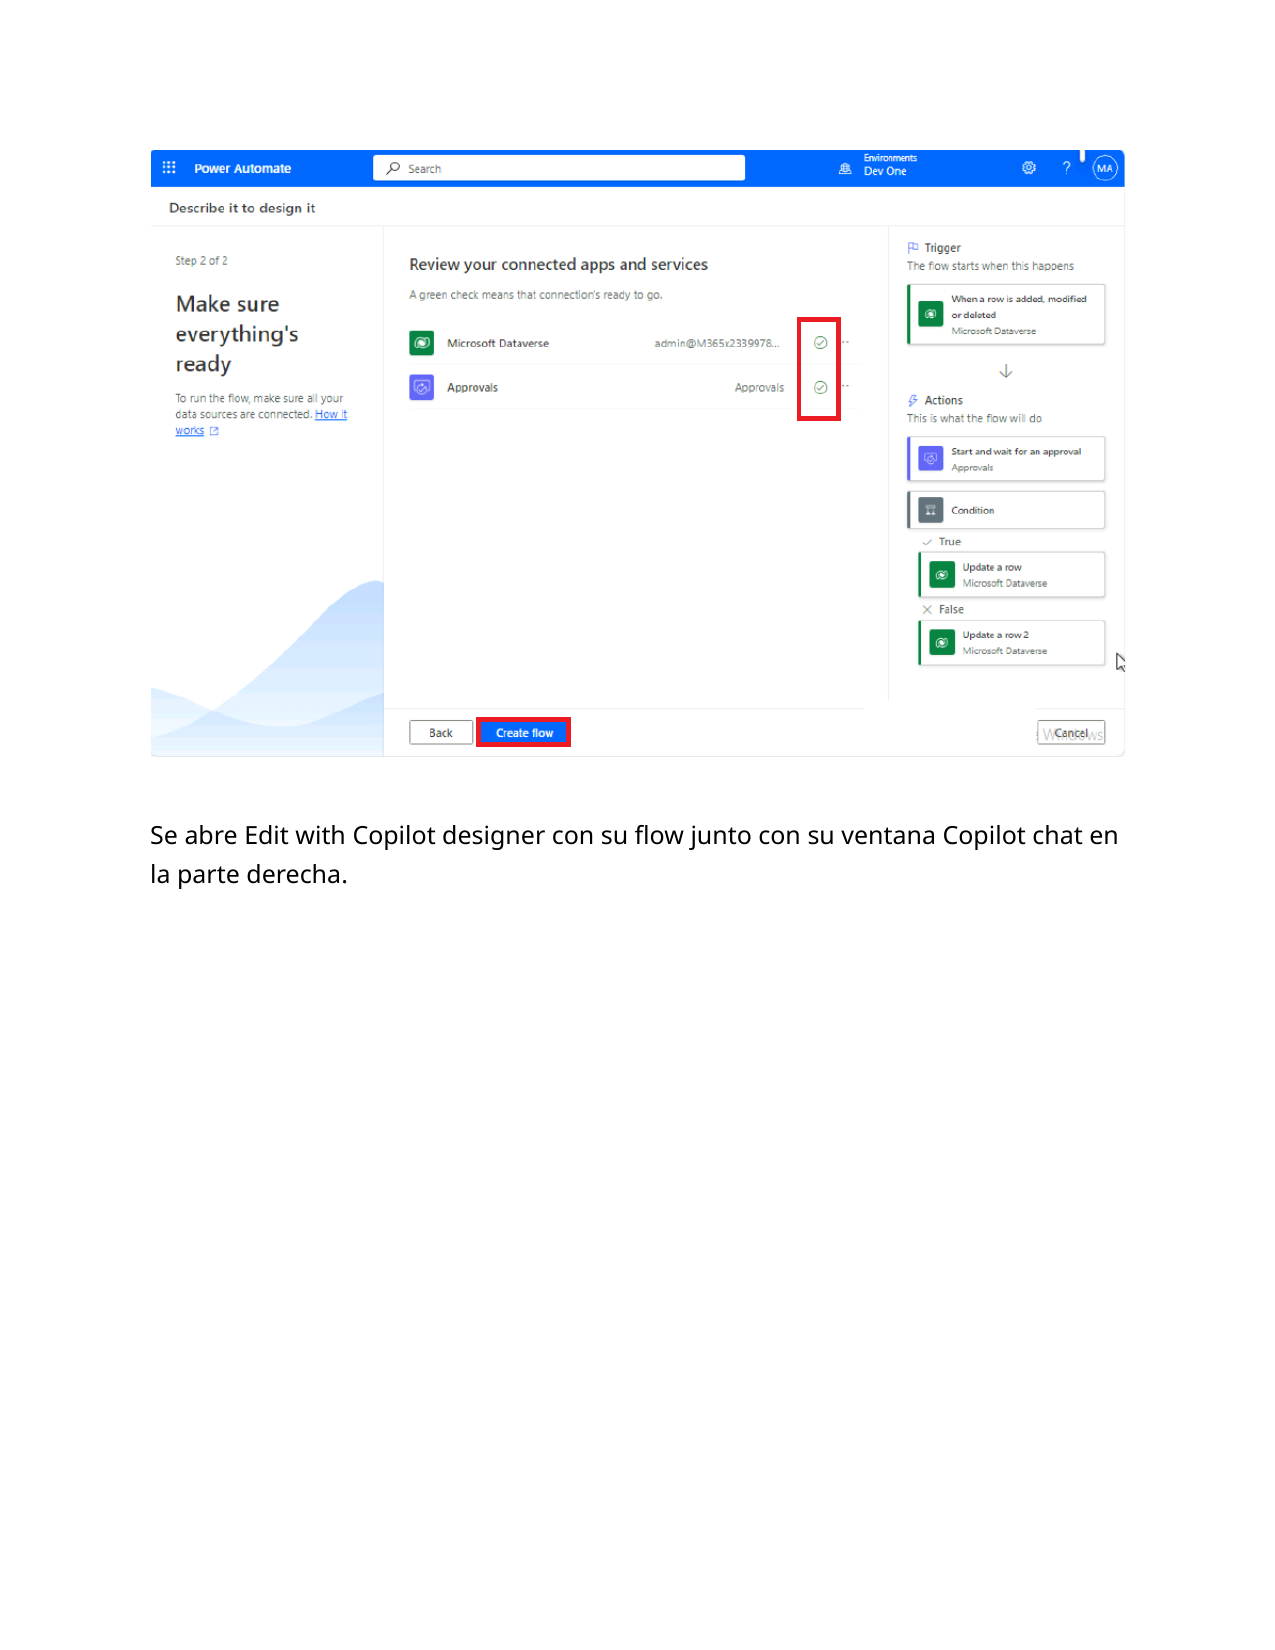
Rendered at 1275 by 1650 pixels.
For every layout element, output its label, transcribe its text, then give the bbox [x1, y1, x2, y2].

picture [150, 150, 1125, 757]
text Se abre Edit with Copilot designer con su flow junto con su ventana Copilot chat en la parte derecha. [150, 817, 1125, 891]
